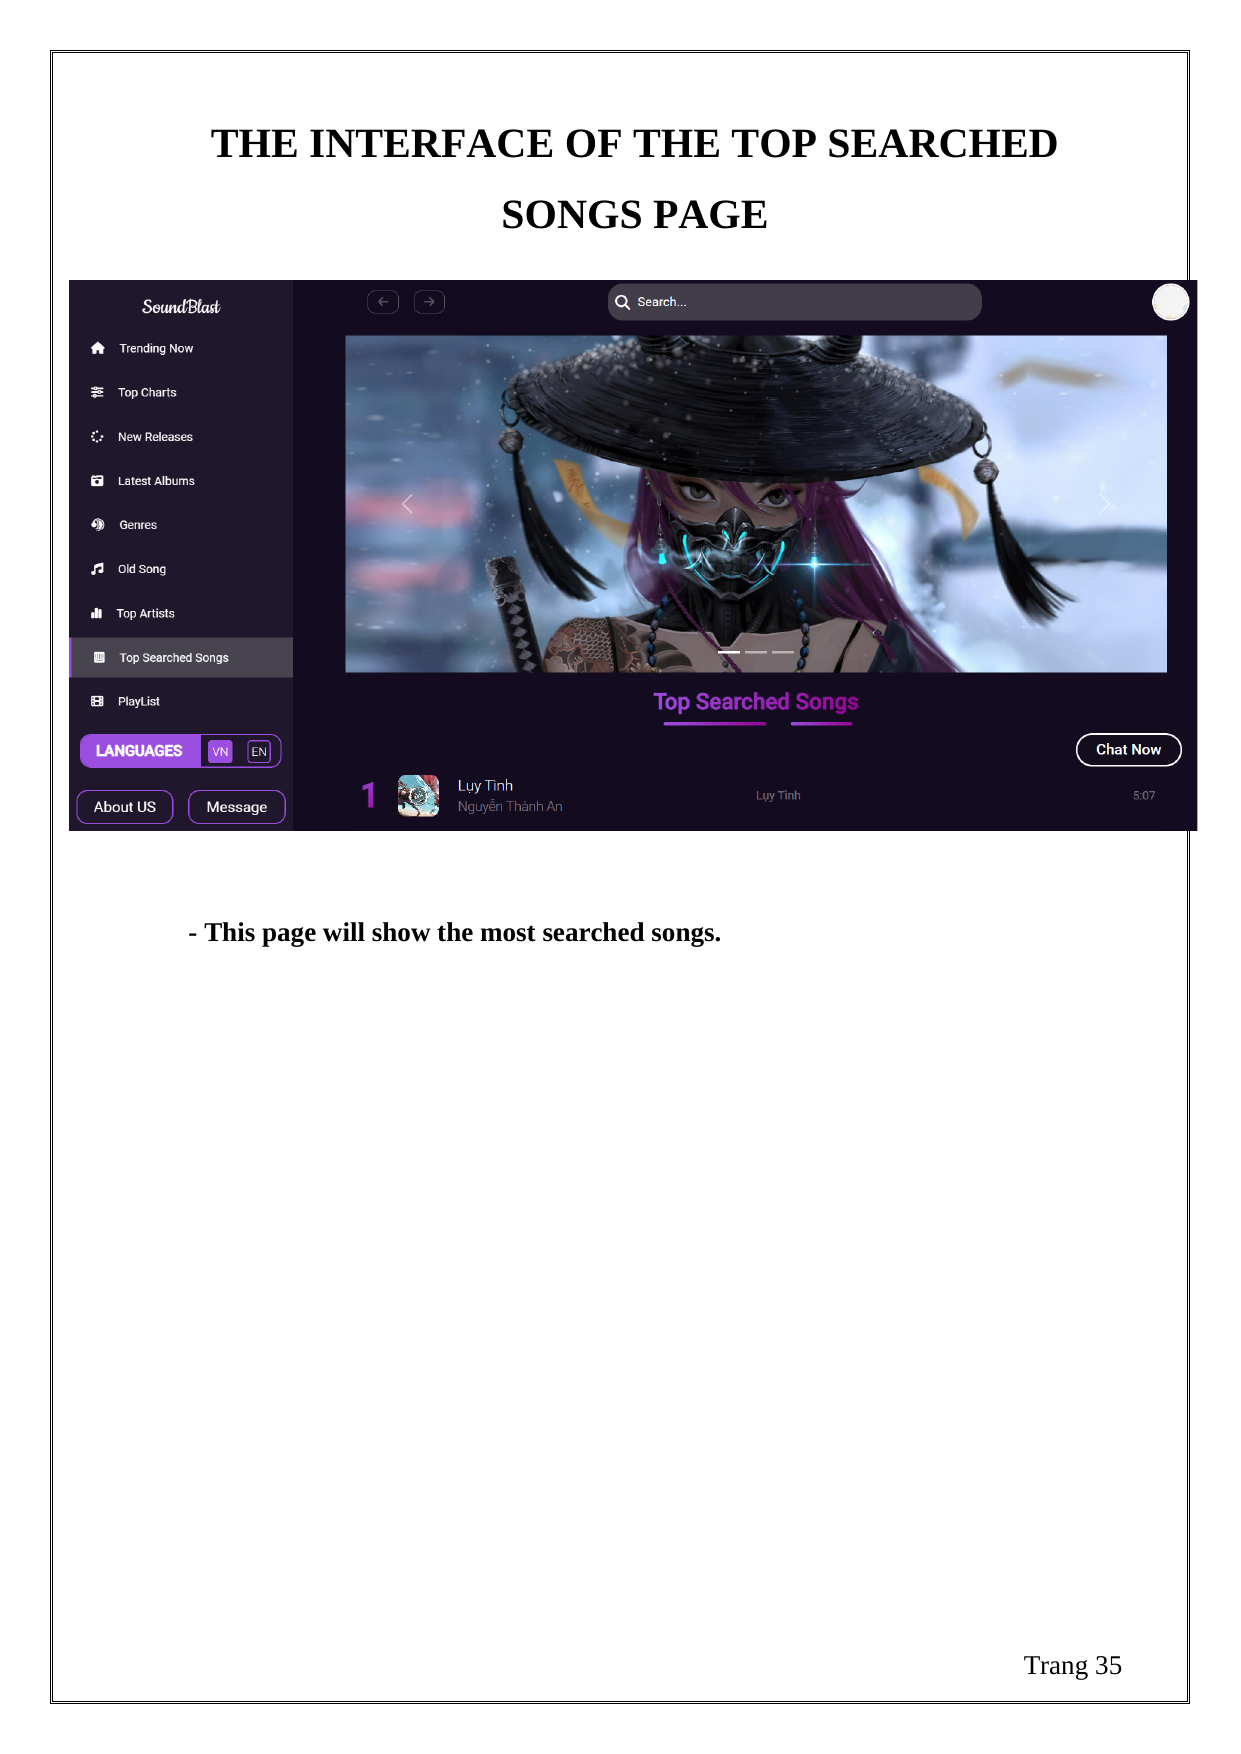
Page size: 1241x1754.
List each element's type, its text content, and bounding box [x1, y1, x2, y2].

picture [69, 280, 1198, 831]
text THE INTERFACE OF THE TOP SEARCHED SONGS PAGE [148, 118, 1122, 238]
text - This page will show the most searched songs. [148, 916, 1122, 947]
